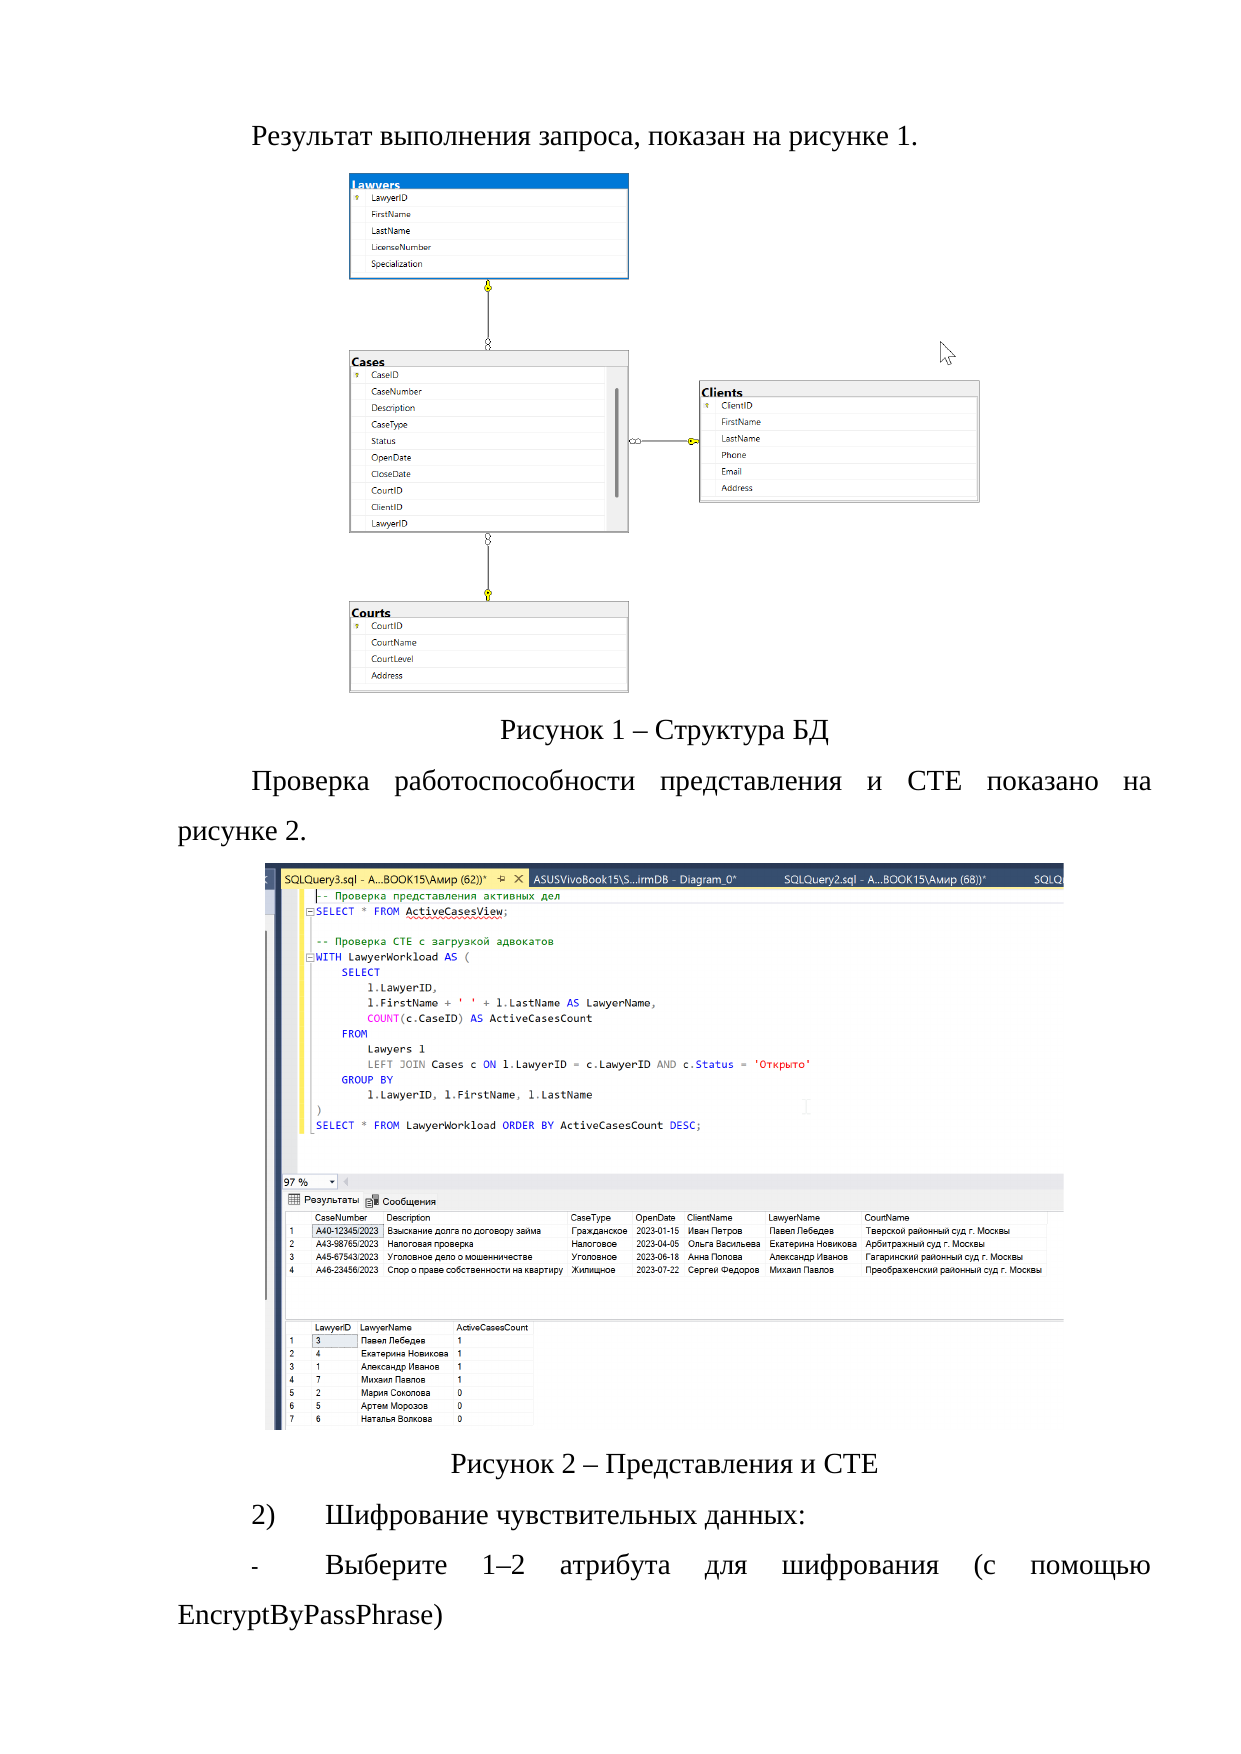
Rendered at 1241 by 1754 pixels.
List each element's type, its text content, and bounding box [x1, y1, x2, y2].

list Выберите 1–2 атрибута для шифрования (с помощью EncryptByPassPhrase) [177, 1547, 1152, 1631]
list Шифрование чувствительных данных: [177, 1497, 1152, 1530]
picture [343, 168, 986, 696]
text Рисунок 1 – Структура БД [177, 712, 1152, 746]
text Рисунок 2 – Представления и CTE [177, 1446, 1152, 1480]
text Результат выполнения запроса, показан на рисунке 1. [177, 118, 1152, 152]
text Проверка работоспособности представления и CTE показано на рисунке 2. [177, 763, 1152, 847]
picture [265, 863, 1064, 1430]
